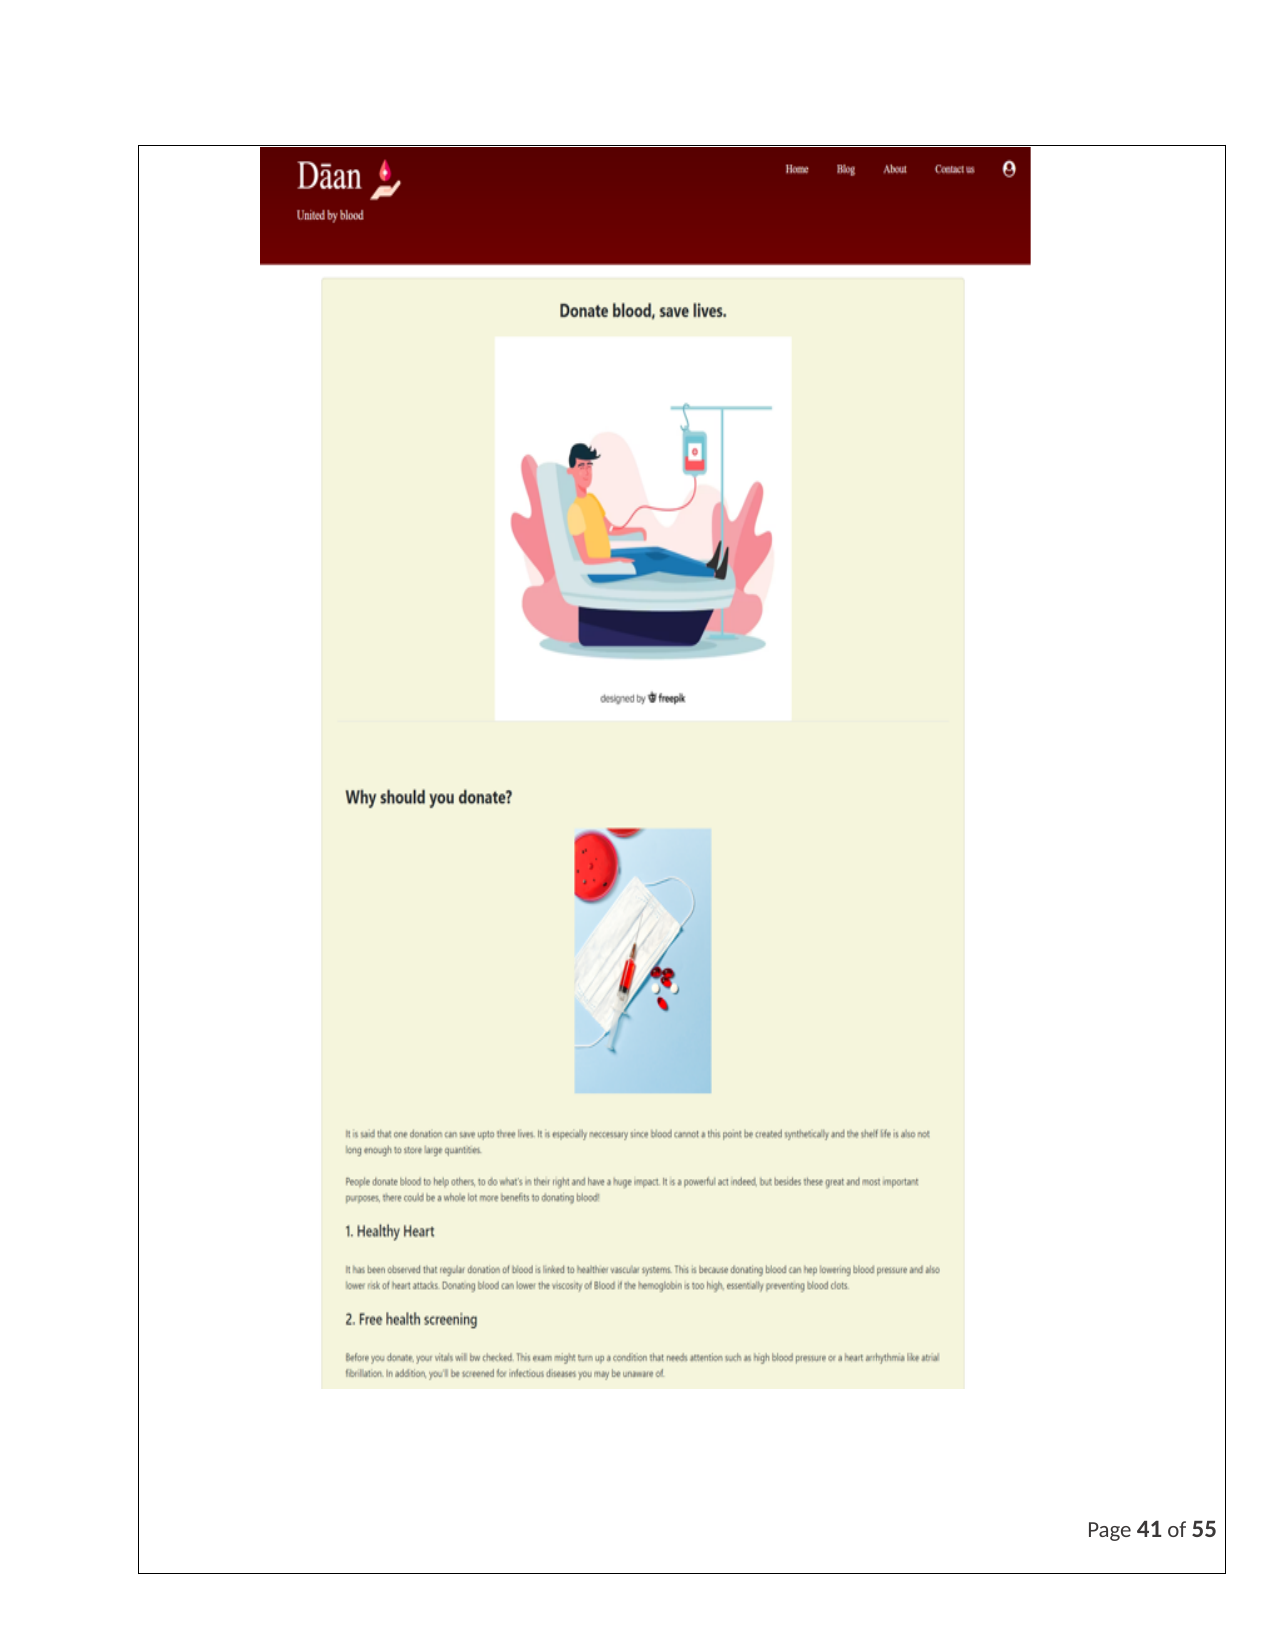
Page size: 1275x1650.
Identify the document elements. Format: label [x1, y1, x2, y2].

picture [260, 147, 1031, 1389]
